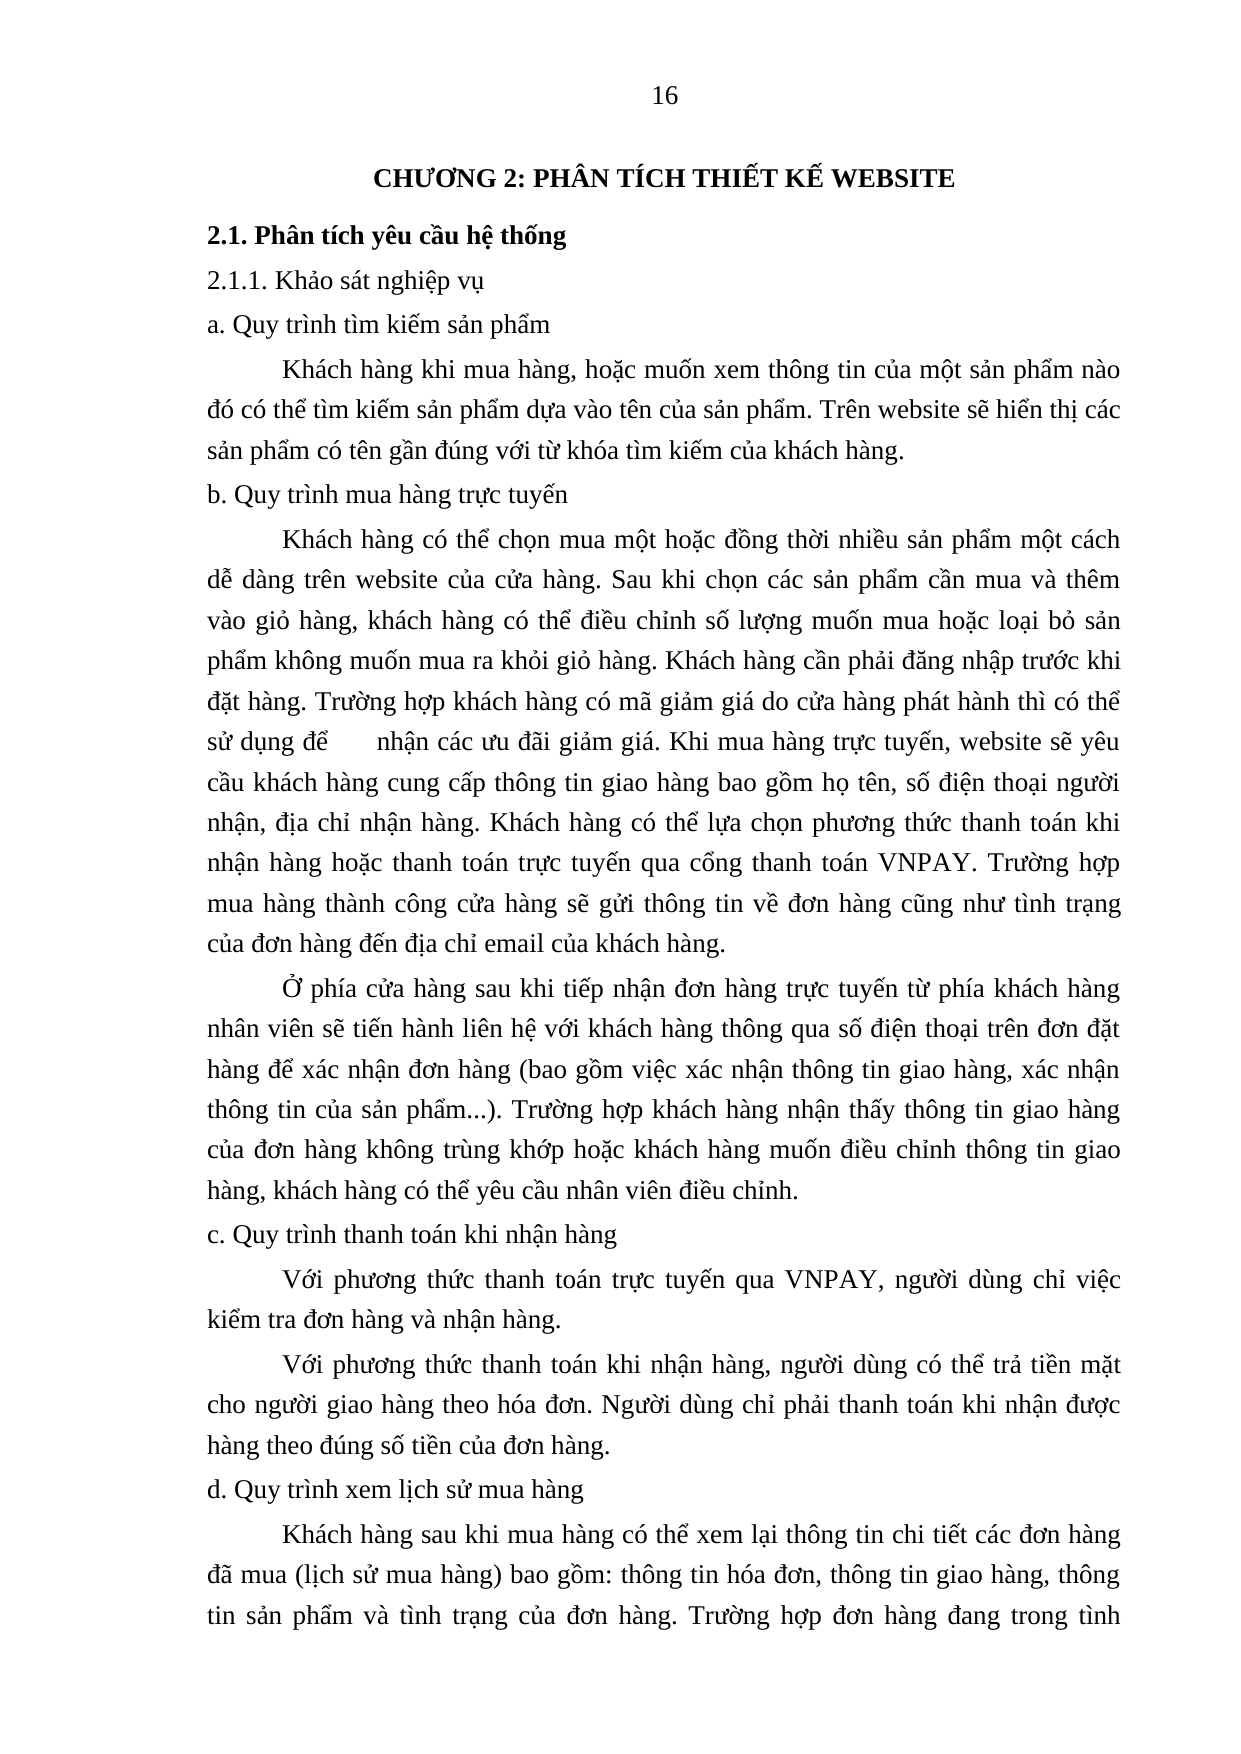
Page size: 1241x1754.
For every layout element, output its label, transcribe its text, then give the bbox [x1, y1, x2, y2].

subtitle Phân tích yêu cầu hệ thống [207, 219, 1122, 251]
text Ở phía cửa hàng sau khi tiếp nhận đơn hàng trực tuyến từ phía khách hàng nhân viên sẽ tiến hành liên hệ với khách hàng thông qua số điện thoại trên đơn đặt hàng để xác nhận đơn hàng (bao gồm việc xác nhận thông tin giao hàng, xác nhận thông tin của sản phẩm...). Trường hợp khách hàng nhận thấy thông tin giao hàng của đơn hàng không trùng khớp hoặc khách hàng muốn điều chỉnh thông tin giao hàng, khách hàng có thể yêu cầu nhân viên điều chỉnh. [207, 972, 1122, 1205]
text Khách hàng có thể chọn mua một hoặc đồng thời nhiều sản phẩm một cách dễ dàng trên website của cửa hàng. Sau khi chọn các sản phẩm cần mua và thêm vào giỏ hàng, khách hàng có thể điều chỉnh số lượng muốn mua hoặc loại bỏ sản phẩm không muốn mua ra khỏi giỏ hàng. Khách hàng cần phải đăng nhập trước khi đặt hàng. Trường hợp khách hàng có mã giảm giá do cửa hàng phát hành thì có thể sử dụng để nhận các ưu đãi giảm giá. Khi mua hàng trực tuyến, website sẽ yêu cầu khách hàng cung cấp thông tin giao hàng bao gồm họ tên, số điện thoại người nhận, địa chỉ nhận hàng. Khách hàng có thể lựa chọn phương thức thanh toán khi nhận hàng hoặc thanh toán trực tuyến qua cổng thanh toán VNPAY. Trường hợp mua hàng thành công cửa hàng sẽ gửi thông tin về đơn hàng cũng như tình trạng của đơn hàng đến địa chỉ email của khách hàng. [207, 523, 1122, 958]
subtitle PHÂN TÍCH THIẾT KẾ WEBSITE [207, 162, 1122, 193]
subtitle Quy trình tìm kiếm sản phẩm [207, 308, 1122, 340]
text Khách hàng khi mua hàng, hoặc muốn xem thông tin của một sản phẩm nào đó có thể tìm kiếm sản phẩm dựa vào tên của sản phẩm. Trên website sẽ hiển thị các sản phẩm có tên gần đúng với từ khóa tìm kiếm của khách hàng. [207, 353, 1122, 465]
text Với phương thức thanh toán trực tuyến qua VNPAY, người dùng chỉ việc kiểm tra đơn hàng và nhận hàng. [207, 1263, 1122, 1335]
subtitle Quy trình xem lịch sử mua hàng [207, 1473, 1122, 1505]
text Với phương thức thanh toán khi nhận hàng, người dùng có thể trả tiền mặt cho người giao hàng theo hóa đơn. Người dùng chỉ phải thanh toán khi nhận được hàng theo đúng số tiền của đơn hàng. [207, 1348, 1122, 1460]
subtitle Quy trình mua hàng trực tuyến [207, 478, 1122, 510]
subtitle Quy trình thanh toán khi nhận hàng [207, 1218, 1122, 1250]
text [207, 1518, 1122, 1630]
subtitle Khảo sát nghiệp vụ [207, 264, 1122, 295]
